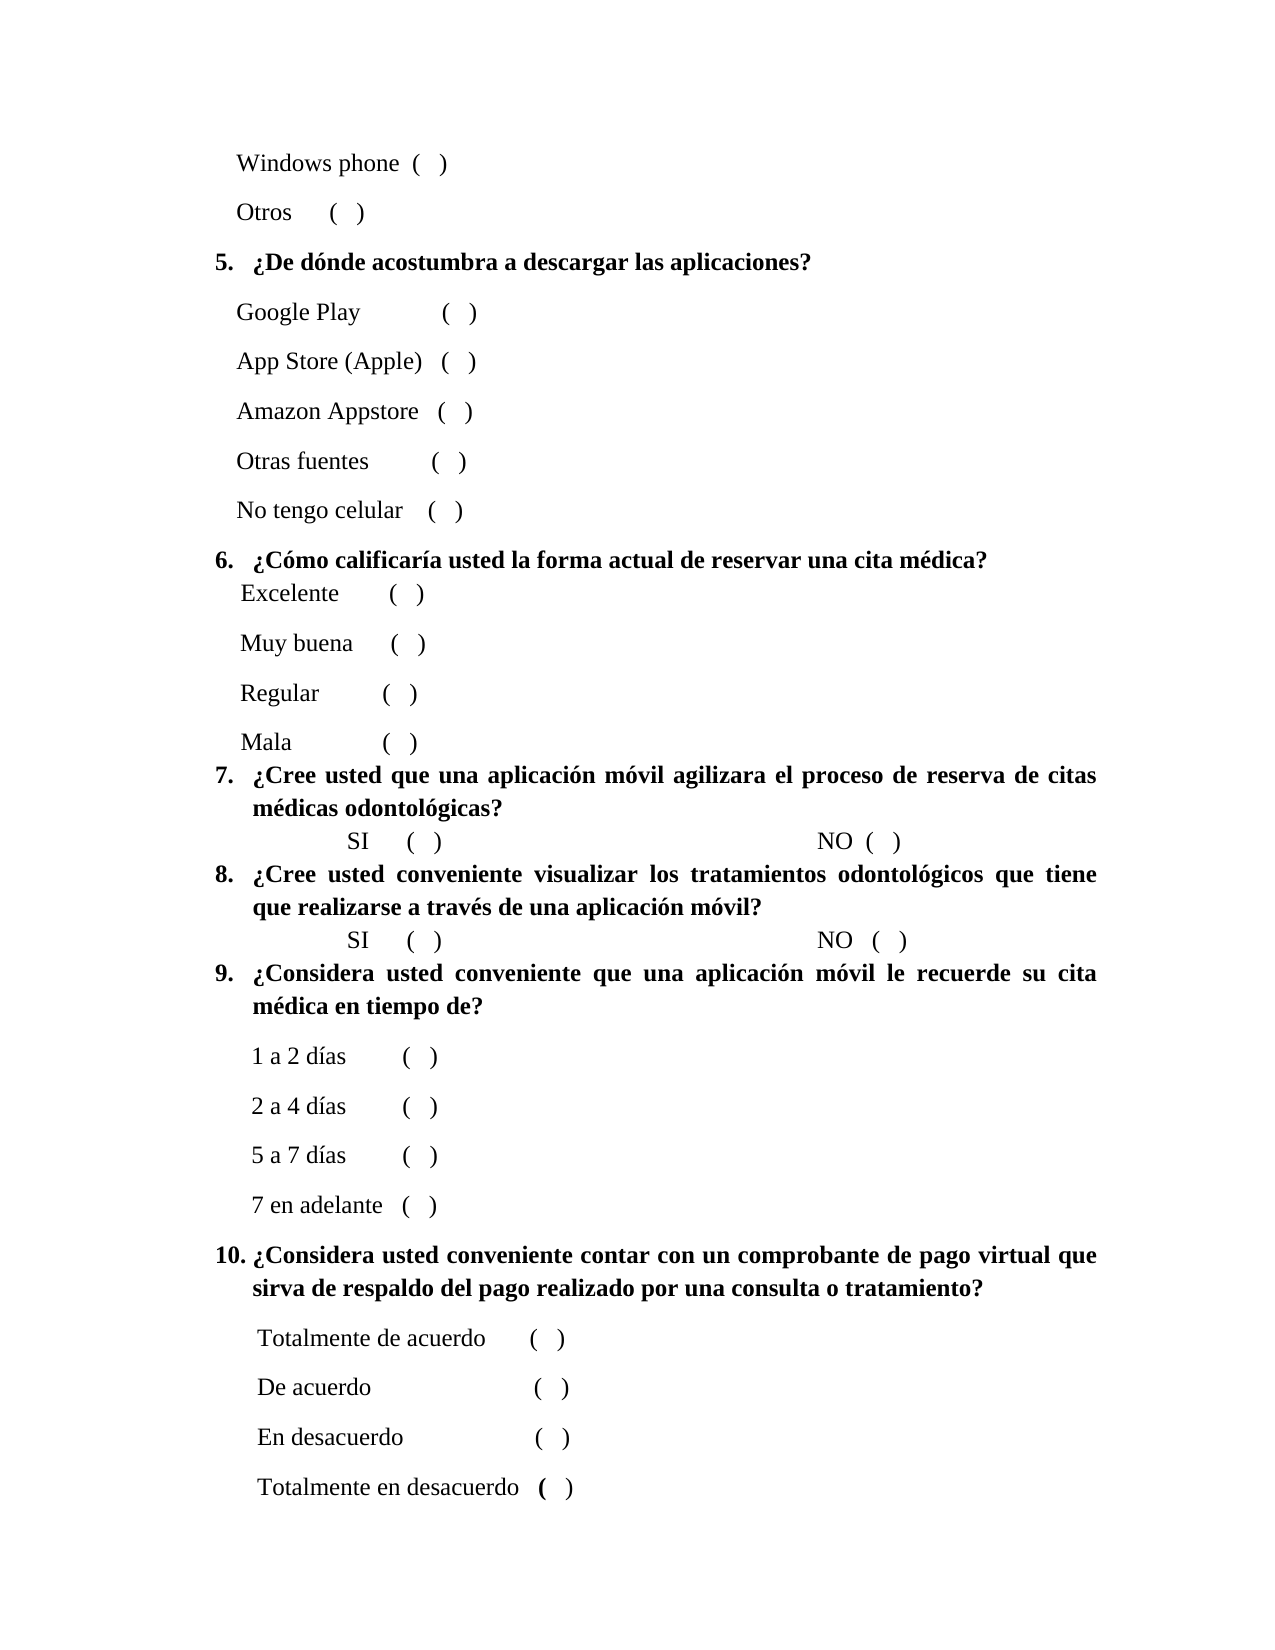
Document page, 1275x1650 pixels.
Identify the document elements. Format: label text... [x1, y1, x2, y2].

text Otros ( ) [236, 197, 1098, 226]
list ¿De dónde acostumbra a descargar las aplicaciones? [215, 247, 1098, 276]
text De acuerdo ( ) [207, 1372, 1098, 1401]
list Mala ( ) [222, 727, 1098, 756]
list ¿Cómo calificaría usted la forma actual de reservar una cita médica? [215, 545, 1098, 574]
text 7 en adelante ( ) [251, 1190, 1098, 1219]
text Muy buena ( ) [177, 628, 1098, 657]
list SI ( ) NO ( ) [222, 925, 1098, 954]
list SI ( ) NO ( ) [222, 826, 1098, 855]
text Totalmente en desacuerdo ( ) [207, 1472, 1098, 1500]
text Otras fuentes ( ) [236, 446, 1098, 474]
list ¿Cree usted que una aplicación móvil agilizara el proceso de reserva de citas médicas odontológicas? [215, 760, 1098, 822]
text 5 a 7 días ( ) [251, 1141, 1098, 1169]
text 2 a 4 días ( ) [251, 1091, 1098, 1119]
text Regular ( ) [177, 678, 1098, 706]
text En desacuerdo ( ) [207, 1422, 1098, 1451]
text No tengo celular ( ) [236, 496, 1098, 524]
text Google Play ( ) [236, 297, 1098, 326]
text Totalmente de acuerdo ( ) [207, 1323, 1098, 1351]
list ¿Considera usted conveniente contar con un comprobante de pago virtual que sirva de respaldo del pago realizado por una consulta o tratamiento? [215, 1240, 1098, 1302]
list ¿Cree usted conveniente visualizar los tratamientos odontológicos que tiene que realizarse a través de una aplicación móvil? [215, 859, 1098, 921]
text Windows phone ( ) [236, 148, 1098, 176]
list Excelente ( ) [222, 578, 1098, 607]
text 1 a 2 días ( ) [251, 1041, 1098, 1070]
text App Store (Apple) ( ) [236, 346, 1098, 375]
text Amazon Appstore ( ) [236, 396, 1098, 425]
list ¿Considera usted conveniente que una aplicación móvil le recuerde su cita médica en tiempo de? [215, 958, 1098, 1020]
